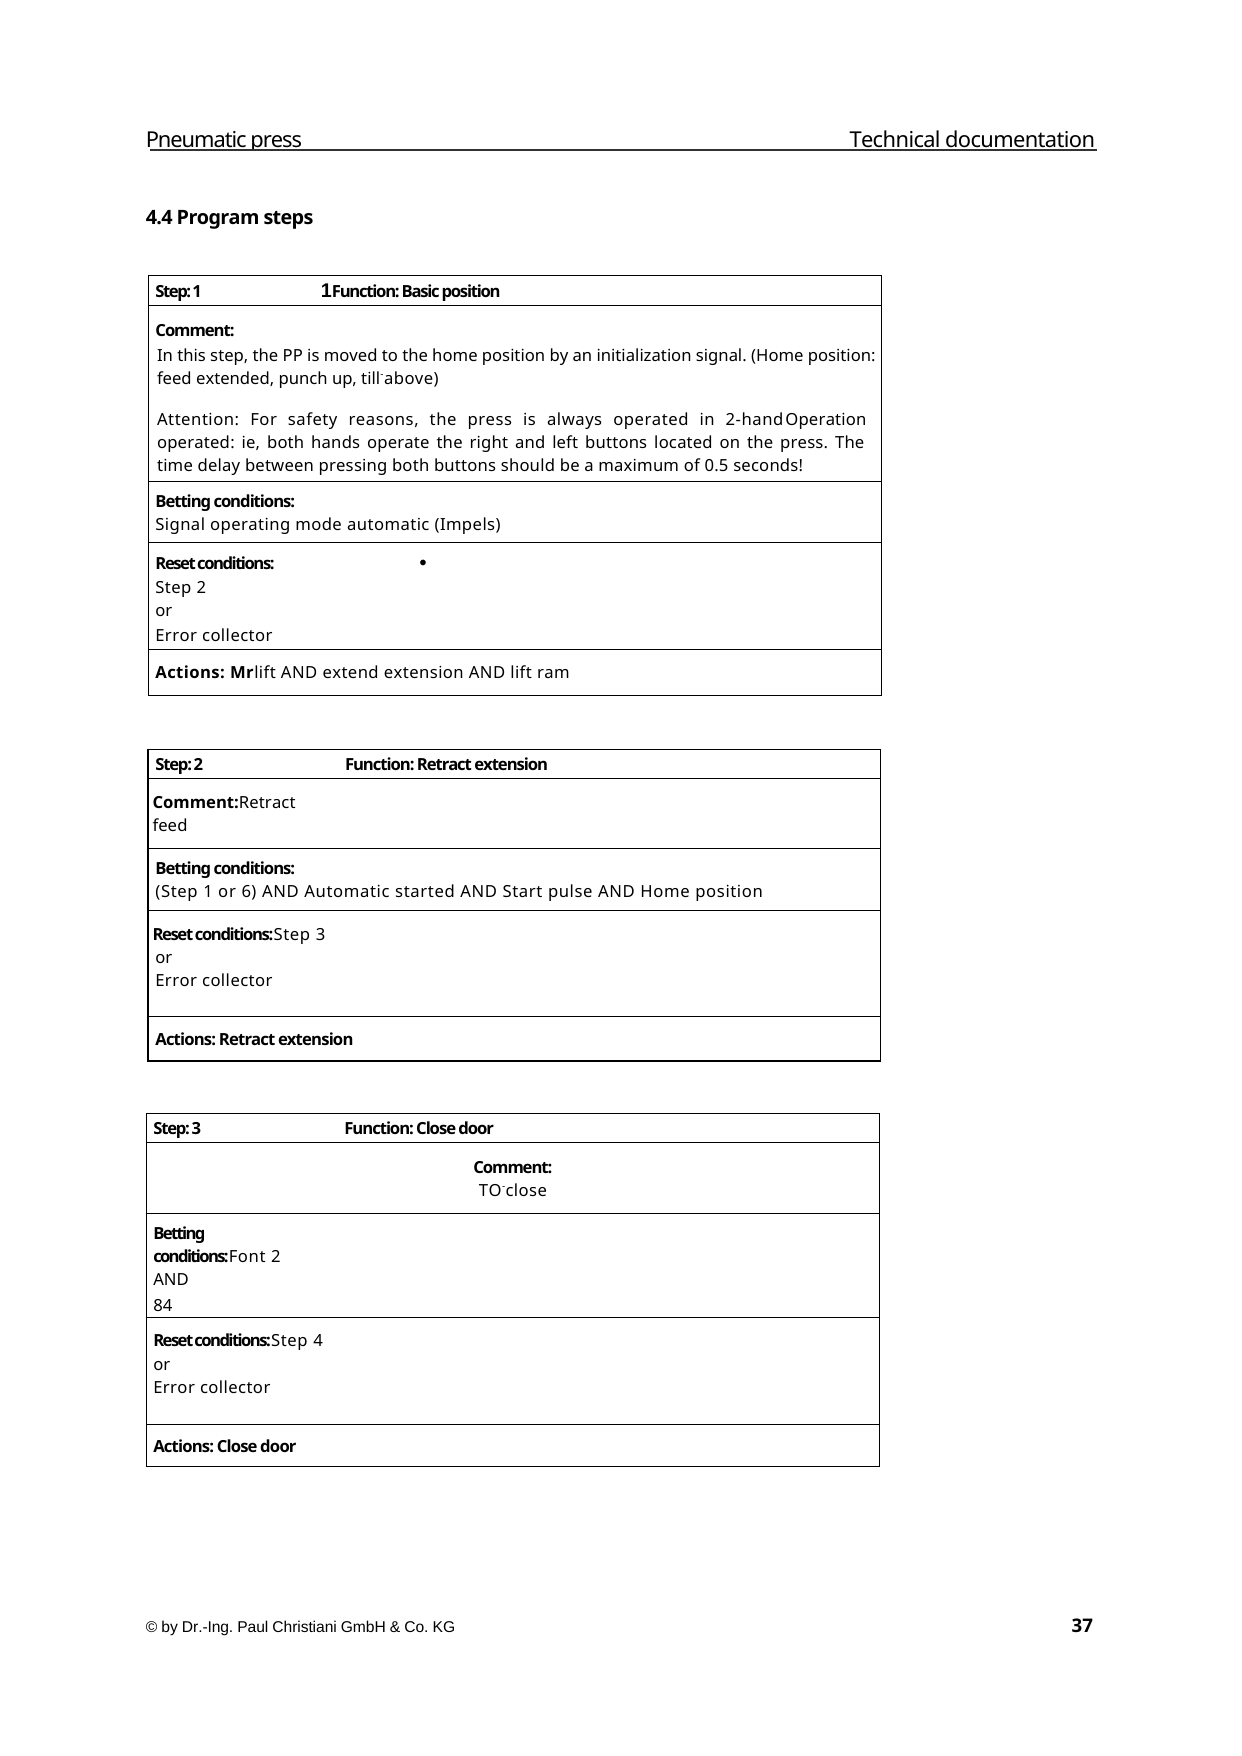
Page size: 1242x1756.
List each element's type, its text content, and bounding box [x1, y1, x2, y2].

table_cell Betting conditions: (Step 1 or 6) AND Automatic started AND Start pulse AND Home position [149, 849, 880, 910]
table_cell Actions: Mrlift AND extend extension AND lift ram [149, 650, 881, 695]
table_header Step: 3 Function: Close door [147, 1114, 879, 1142]
table_cell Reset conditions:Step 4 or Error collector [147, 1318, 879, 1424]
table_cell Comment: TO-close [147, 1143, 879, 1213]
text 4.4 Program steps [146, 203, 902, 230]
table_cell Betting conditions: Signal operating mode automatic (Impels) [149, 482, 881, 542]
table_cell Comment: In this step, the PP is moved to the home position by an initialization signal. (Home position: feed extended, punch up, till-above) Attention: For safety reasons, the press is always operated in 2-handOperation operated: ie, both hands operate the right and left buttons located on the press. The time delay between pressing both buttons should be a maximum of 0.5 seconds! [149, 306, 881, 481]
table_cell Reset conditions: • Step 2 or Error collector [149, 543, 881, 649]
table_cell Actions: Close door [147, 1425, 879, 1466]
table_cell Betting conditions:Font 2 AND 84 [147, 1214, 879, 1317]
table_cell Reset conditions:Step 3 or Error collector [149, 911, 880, 1016]
table_cell Comment:Retract feed [149, 779, 880, 848]
table_header Step: 1 1Function: Basic position [149, 276, 881, 305]
table_header Step: 2 Function: Retract extension [149, 750, 880, 778]
table_cell Actions: Retract extension [149, 1017, 880, 1060]
